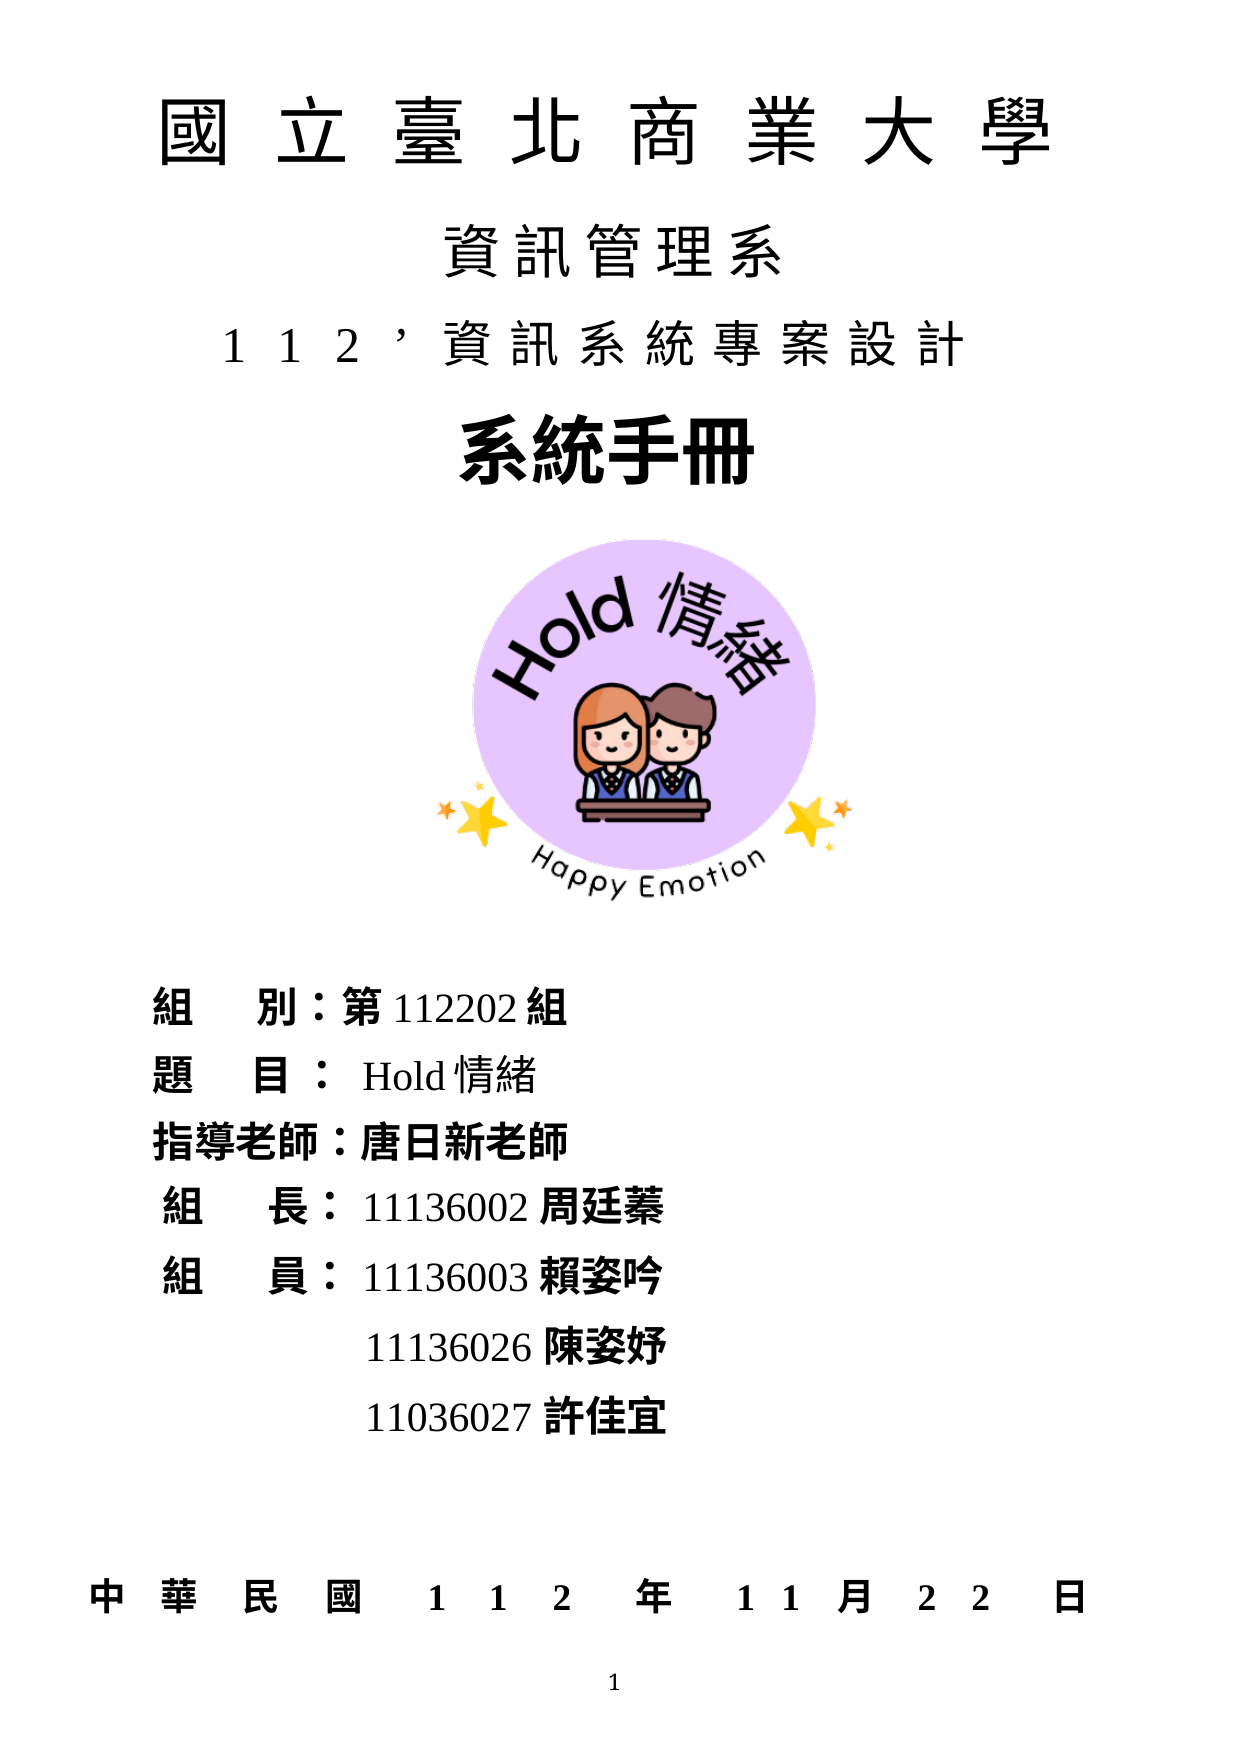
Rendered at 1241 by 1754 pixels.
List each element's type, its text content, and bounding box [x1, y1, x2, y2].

picture [406, 508, 879, 933]
text 指導老師：唐日新老師 [152, 1104, 1152, 1171]
text 組 員： 11136003 賴姿吟 [152, 1243, 1152, 1303]
text 組 別：第112202組 [152, 969, 1152, 1036]
text 題 目 ： Hold情緒 [152, 1036, 1152, 1104]
text 國 立 臺 北 商 業 大 學 [117, 89, 1095, 177]
title 系統手冊 [116, 375, 1095, 504]
text 組 長： 11136002 周廷蓁 [162, 1173, 1152, 1233]
text 11036027 許佳宜 [365, 1383, 1152, 1443]
text 中 華 民 國 1 1 2 年 1 1 月 2 2 日 [89, 1567, 1152, 1621]
text 1 1 2 ’ 資 訊 系 統 專 案 設 計 [221, 315, 1152, 375]
text 11136026 陳姿妤 [285, 1313, 1152, 1373]
text 資 訊 管 理 系 [442, 206, 1152, 290]
